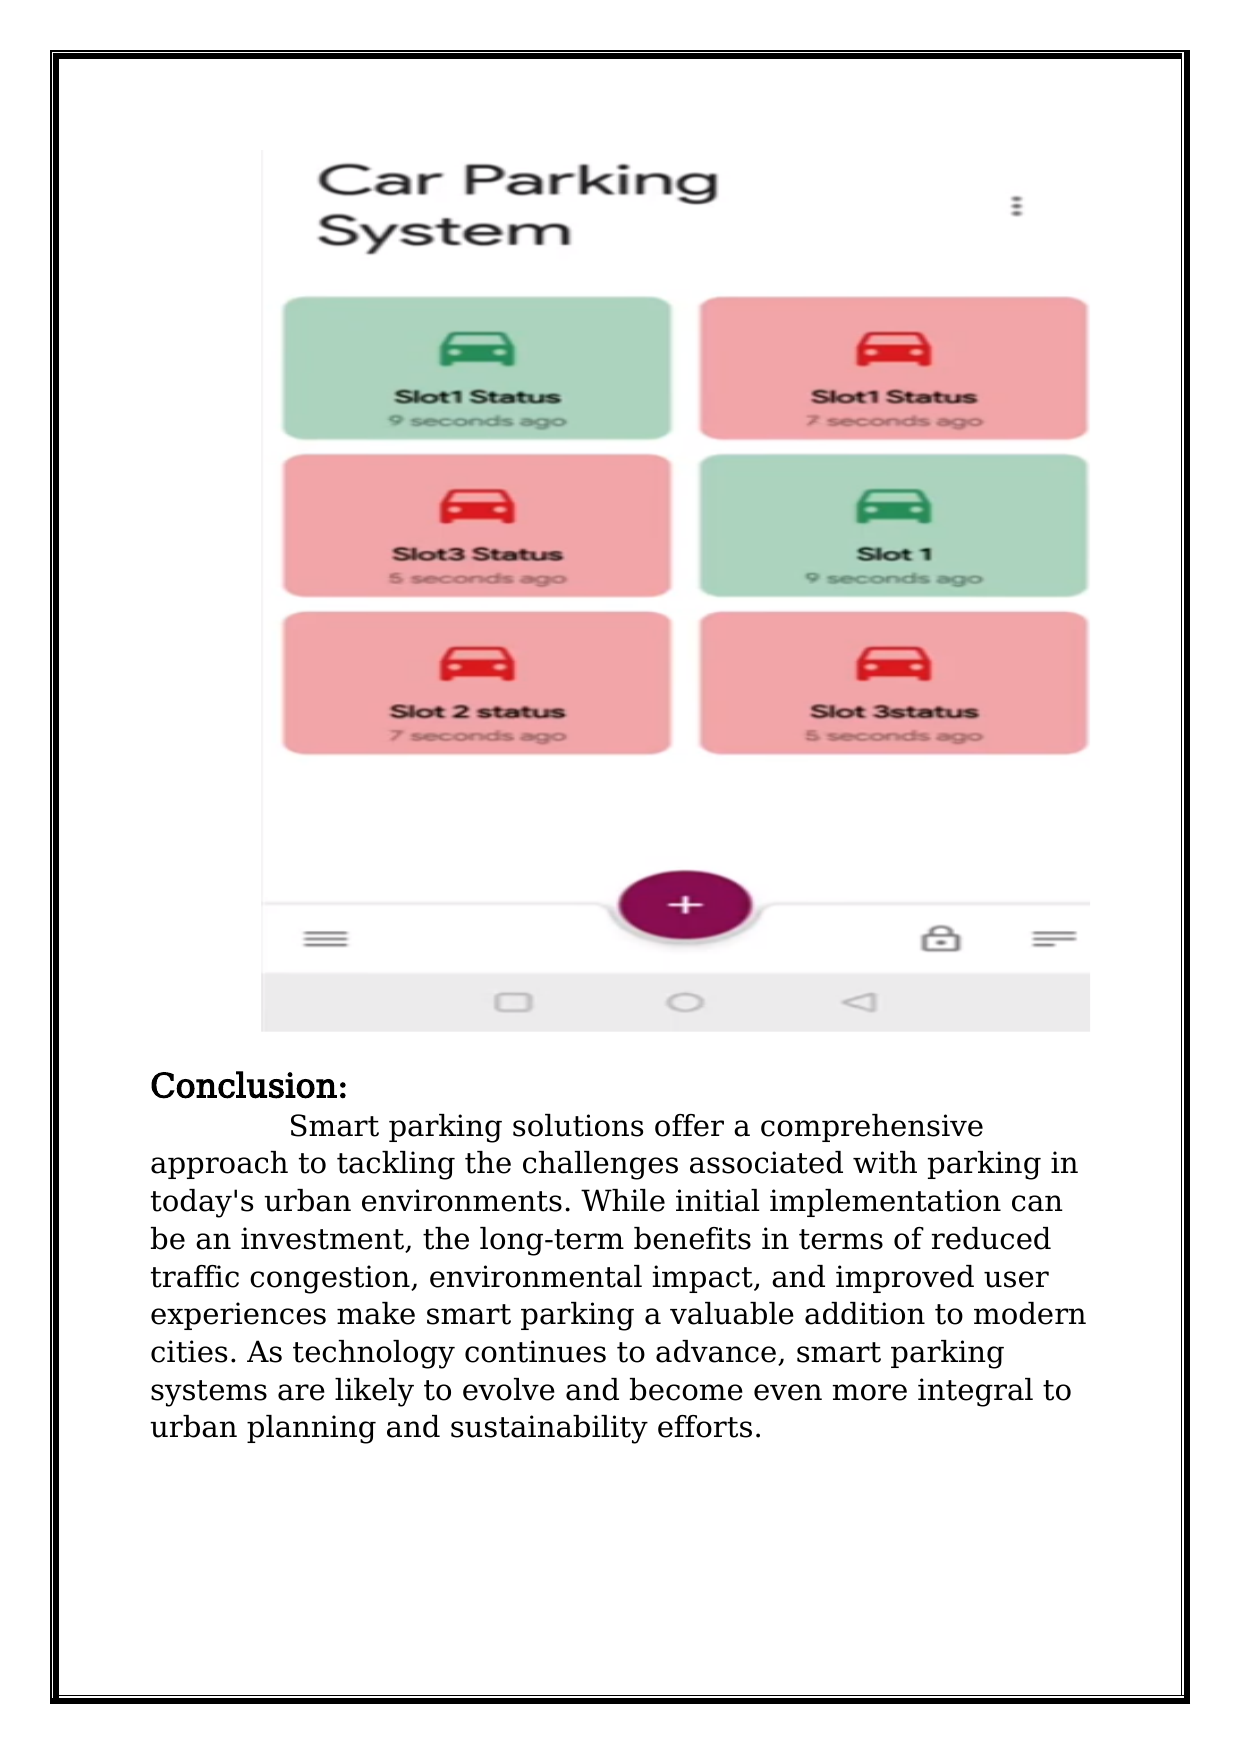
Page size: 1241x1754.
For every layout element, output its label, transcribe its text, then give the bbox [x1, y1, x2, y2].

picture [261, 150, 1091, 1061]
text Smart parking solutions offer a comprehensive approach to tackling the challenges associated with parking in today's urban environments. While initial implementation can be an investment, the long-term benefits in terms of reduced traffic congestion, environmental impact, and improved user experiences make smart parking a valuable addition to modern cities. As technology continues to advance, smart parking systems are likely to evolve and become even more integral to urban planning and sustainability efforts. [150, 1107, 1090, 1444]
